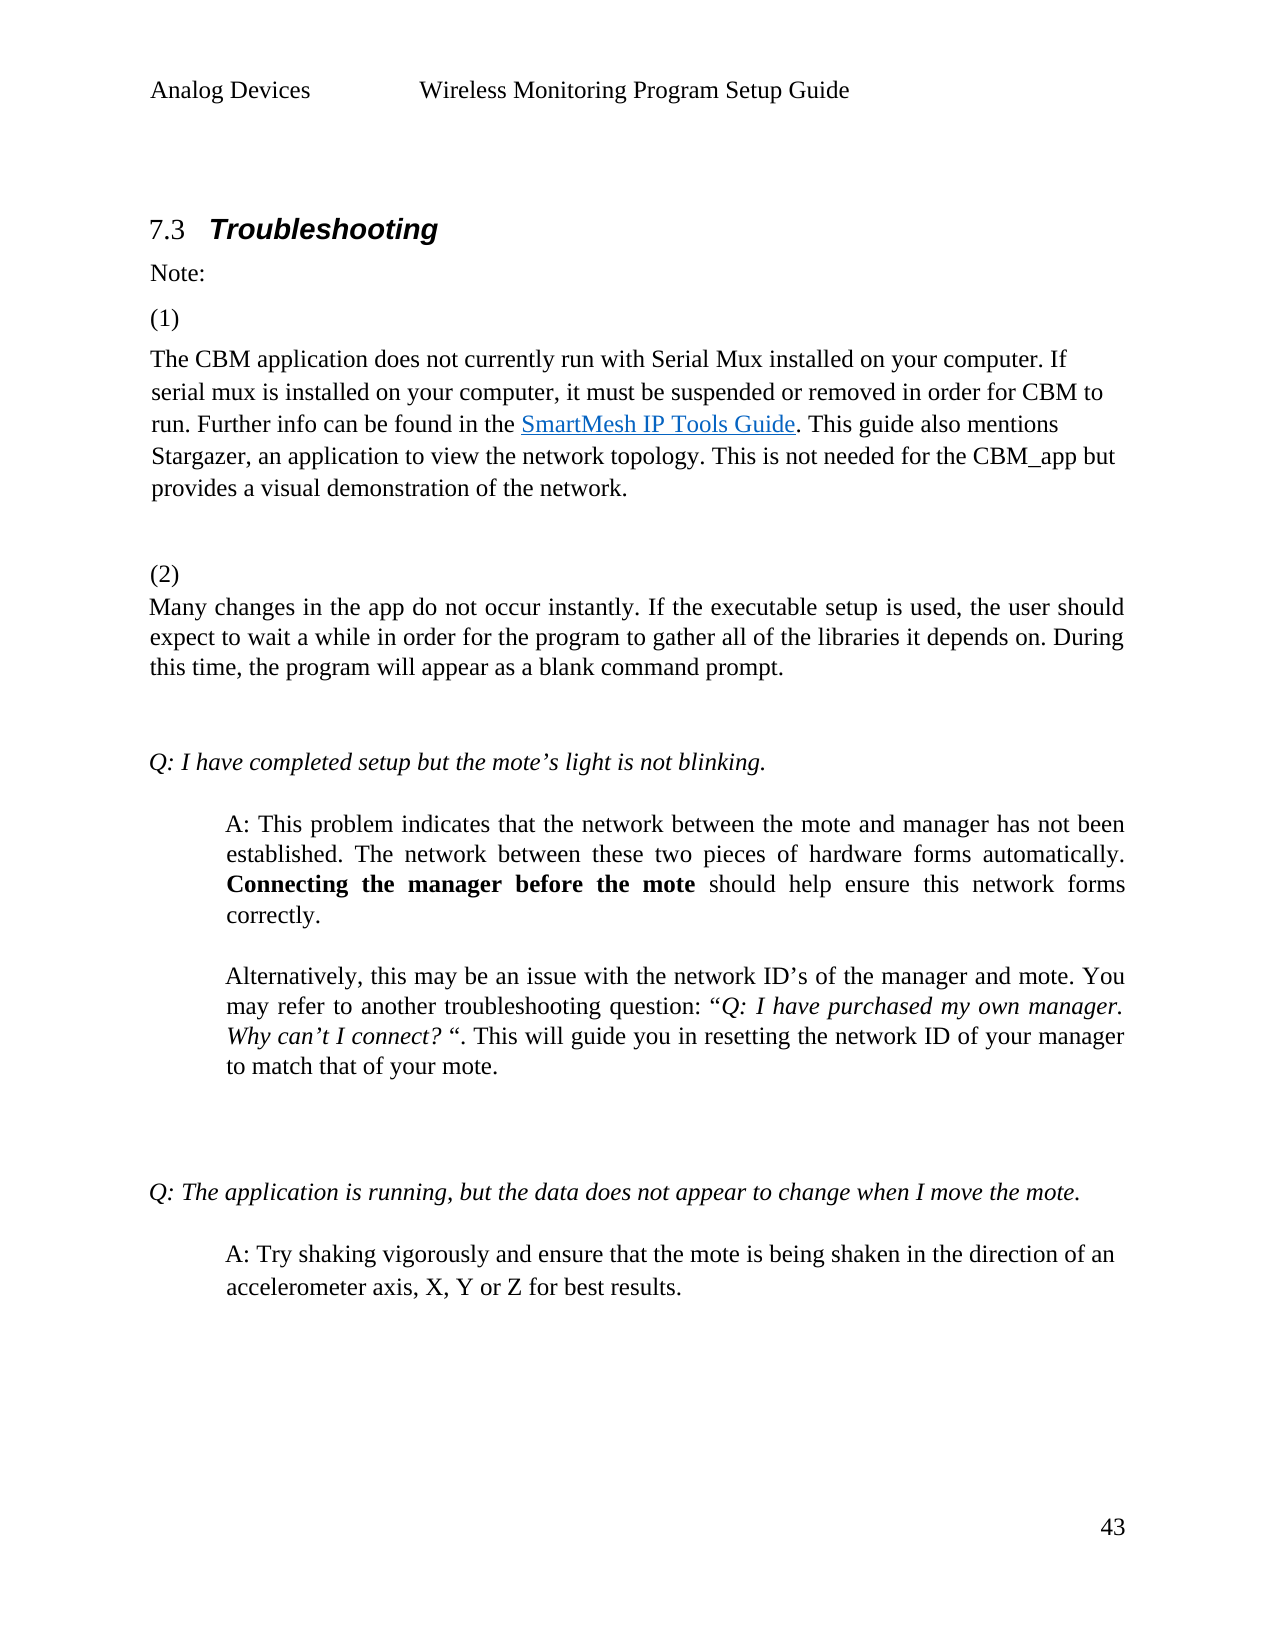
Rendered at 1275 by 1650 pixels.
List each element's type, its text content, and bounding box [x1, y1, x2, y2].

text (2) [150, 559, 1126, 588]
text Q: I have completed setup but the mote’s light is not blinking. [148, 747, 1206, 776]
text A: This problem indicates that the network between the mote and manager has not been established. The network between these two pieces of hardware forms automatically. Connecting the manager before the mote should help ensure this network forms correctly. [225, 809, 1126, 928]
text (1) [150, 303, 1126, 332]
subtitle Troubleshooting [148, 212, 1206, 246]
text The CBM application does not currently run with Serial Mux installed on your computer. If serial mux is installed on your computer, it must be suspended or removed in order for CBM to run. Further info can be found in the SmartMesh IP Tools Guide. This guide also mentions Stargazer, an application to view the network topology. This is not needed for the CBM_app but provides a visual demonstration of the network. [150, 344, 1126, 502]
text Q: The application is running, but the data does not appear to change when I move the mote. [148, 1177, 1206, 1206]
text Note: [150, 258, 1126, 287]
text A: Try shaking vigorously and ensure that the mote is being shaken in the direction of an accelerometer axis, X, Y or Z for best results. [225, 1239, 1126, 1300]
text Alternatively, this may be an issue with the network ID’s of the manager and mote. You may refer to another troubleshooting question: “Q: I have purchased my own manager. Why can’t I connect? “. This will guide you in resetting the network ID of your manager to match that of your mote. [225, 961, 1126, 1080]
text Many changes in the app do not occur instantly. If the executable setup is used, the user should expect to wait a while in order for the program to gather all of the libraries it depends on. During this time, the program will appear as a blank command prompt. [148, 592, 1126, 681]
